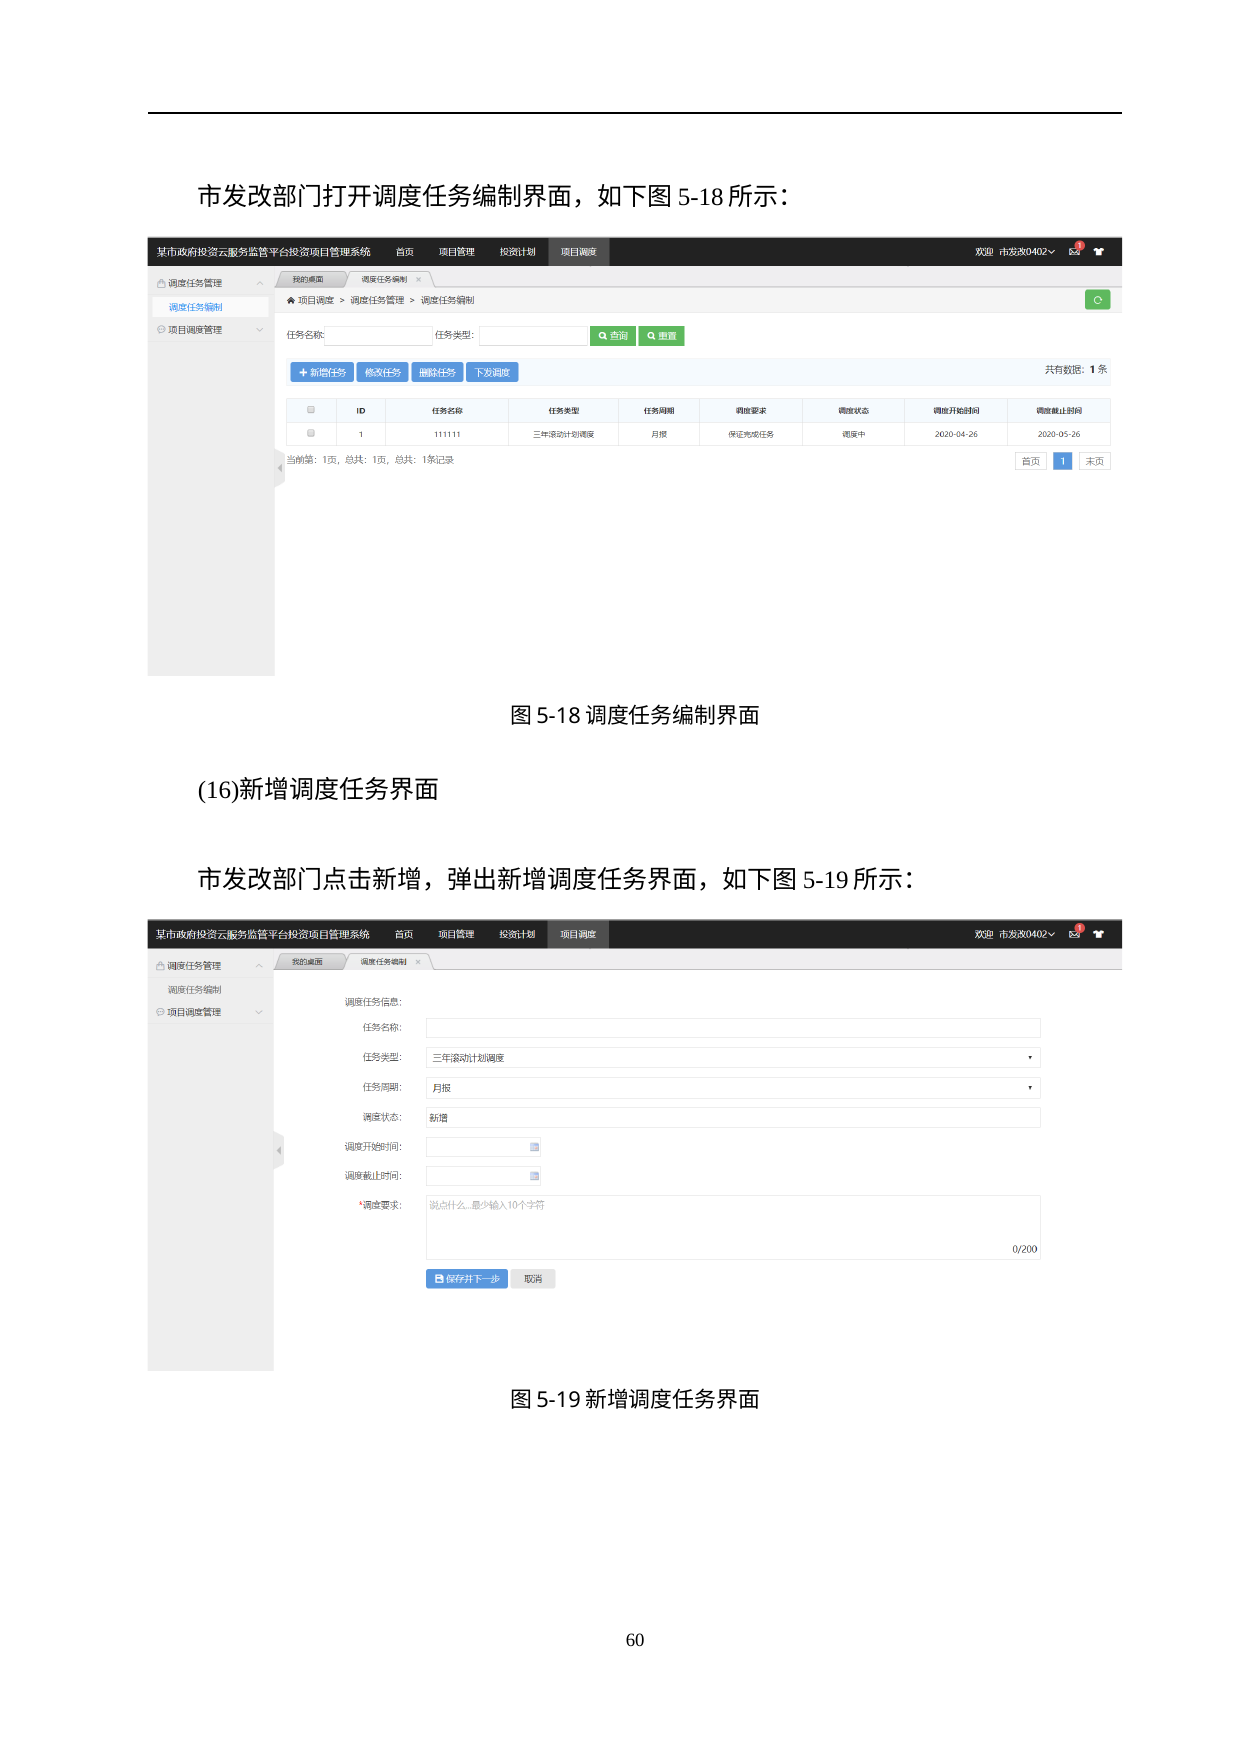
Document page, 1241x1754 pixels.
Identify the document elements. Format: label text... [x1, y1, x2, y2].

text 图5-19新增调度任务界面 [148, 1381, 1122, 1414]
list 新增调度任务界面 [148, 755, 1122, 820]
text 市发改部门打开调度任务编制界面，如下图5-18所示： [148, 162, 1122, 227]
text 市发改部门点击新增，弹出新增调度任务界面，如下图5-19所示： [148, 845, 1122, 910]
picture [147, 236, 1123, 676]
text 图5-18调度任务编制界面 [148, 698, 1122, 731]
picture [147, 919, 1123, 1371]
